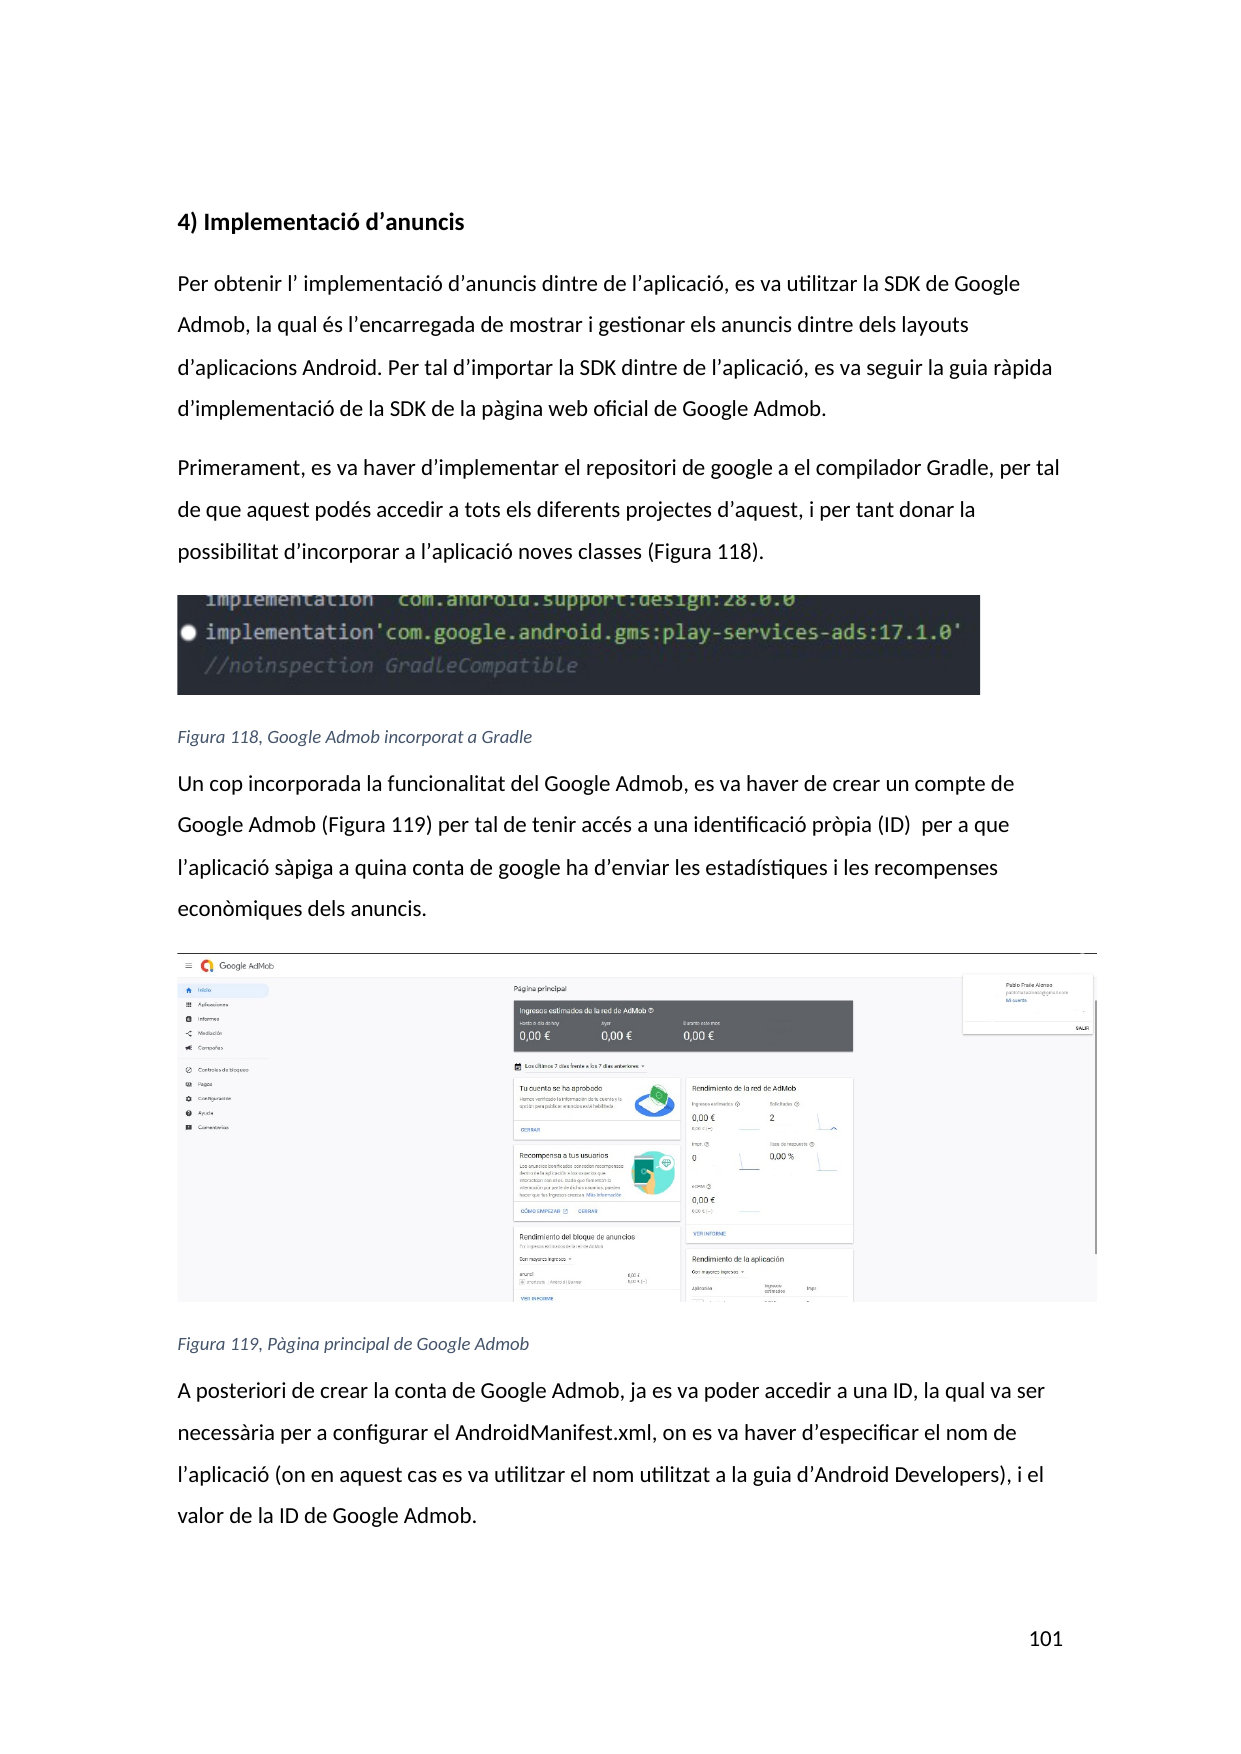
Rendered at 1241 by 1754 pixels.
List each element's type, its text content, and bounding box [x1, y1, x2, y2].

text Primerament, es va haver d’implementar el repositori de google a el compilador Gradle, per tal de que aquest podés accedir a tots els diferents projectes d’aquest, i per tant donar la possibilitat d’incorporar a l’aplicació noves classes (Figura 118). [177, 453, 1063, 565]
picture [177, 953, 1097, 1302]
text Figura 119, Pàgina principal de Google Admob [177, 1332, 1063, 1355]
text Un cop incorporada la funcionalitat del Google Admob, es va haver de crear un compte de Google Admob (Figura 119) per tal de tenir accés a una identificació pròpia (ID) per a que l’aplicació sàpiga a quina conta de google ha d’enviar les estadístiques i les recompenses econòmiques dels anuncis. [177, 769, 1063, 923]
text Figura 118, Google Admob incorporat a Gradle [177, 725, 1063, 748]
text 4) Implementació d’anuncis [177, 206, 1063, 237]
text A posteriori de crear la conta de Google Admob, ja es va poder accedir a una ID, la qual va ser necessària per a configurar el AndroidManifest.xml, on es va haver d’especificar el nom de l’aplicació (on en aquest cas es va utilitzar el nom utilitzat a la guia d’Android Developers), i el valor de la ID de Google Admob. [177, 1376, 1063, 1530]
picture [177, 595, 981, 695]
text Per obtenir l’ implementació d’anuncis dintre de l’aplicació, es va utilitzar la SDK de Google Admob, la qual és l’encarregada de mostrar i gestionar els anuncis dintre dels layouts d’aplicacions Android. Per tal d’importar la SDK dintre de l’aplicació, es va seguir la guia ràpida d’implementació de la SDK de la pàgina web oficial de Google Admob. [177, 269, 1063, 423]
